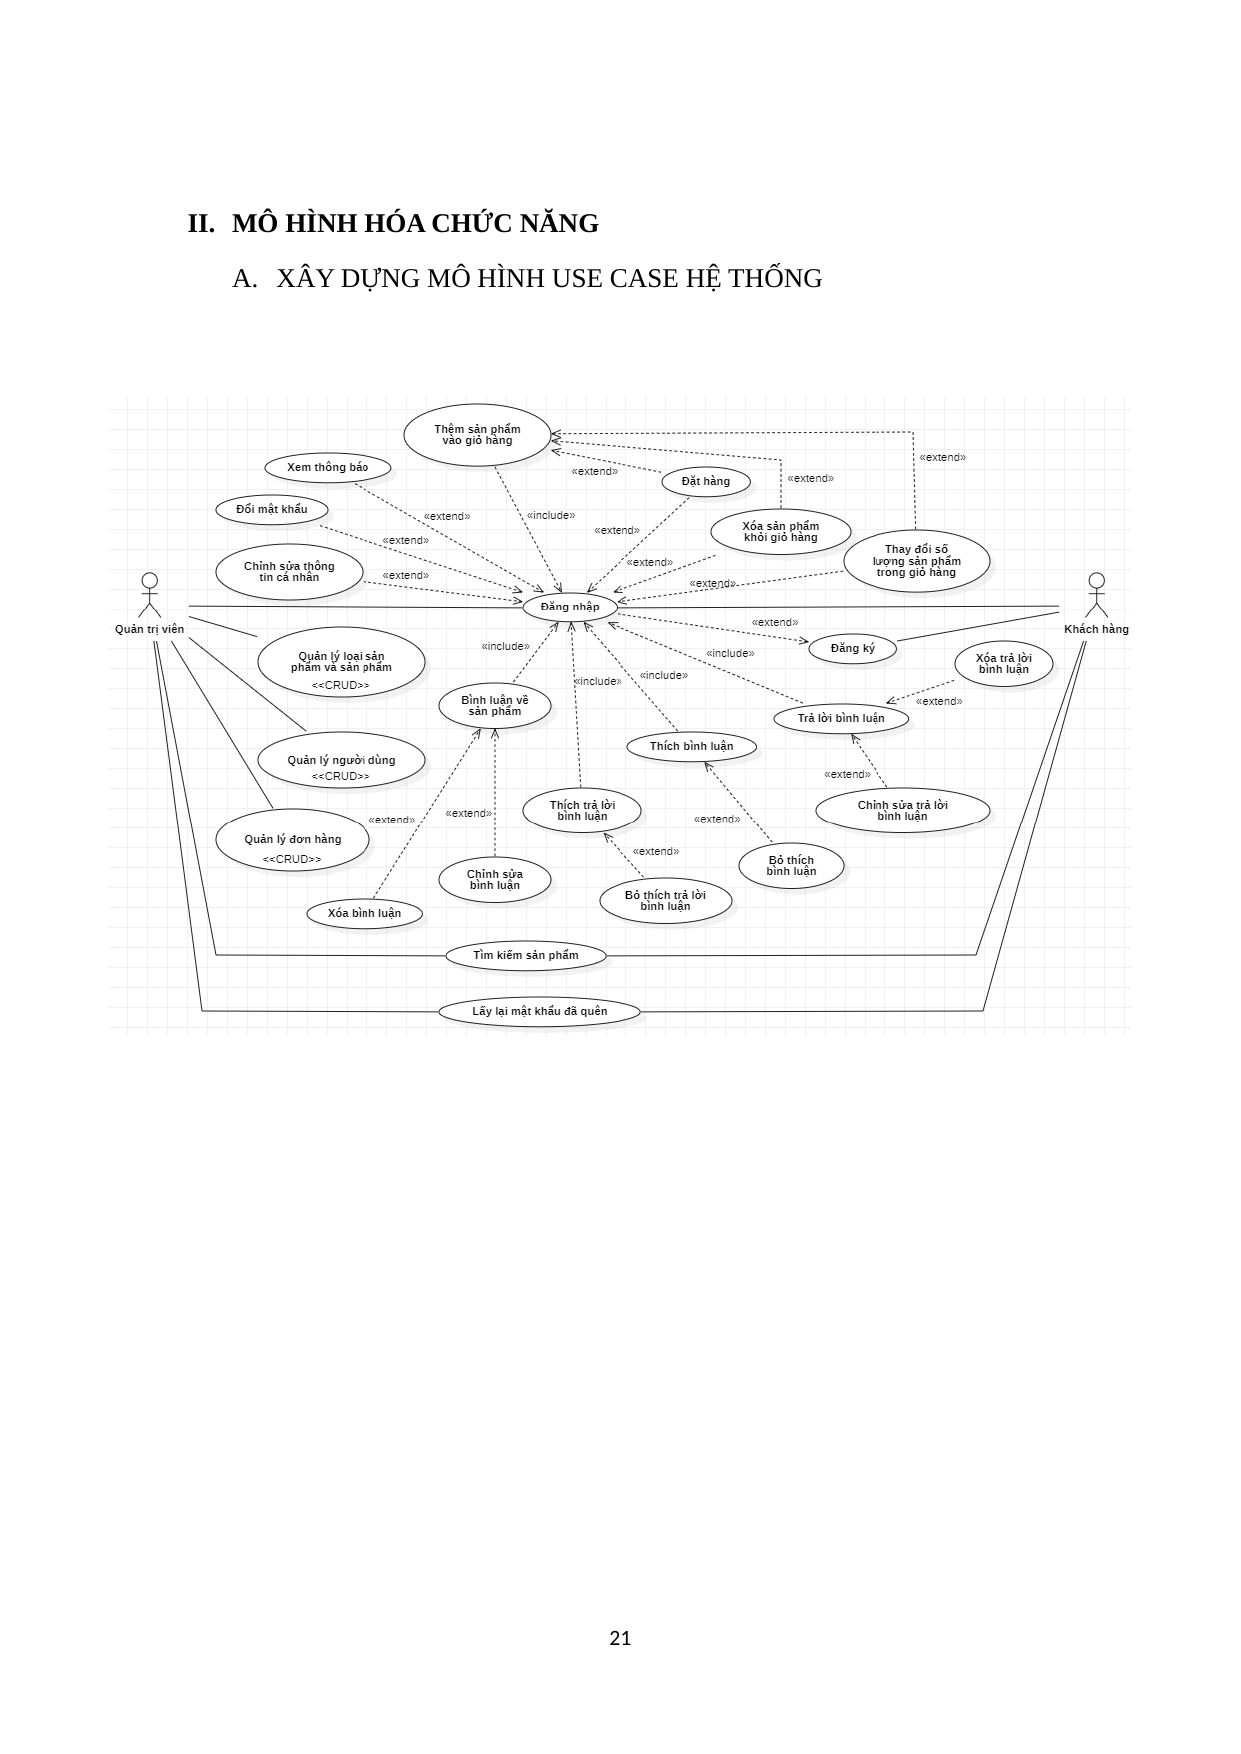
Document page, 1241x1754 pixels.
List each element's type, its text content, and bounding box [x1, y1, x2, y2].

list XÂY DỰNG MÔ HÌNH USE CASE HỆ THỐNG [232, 261, 1053, 294]
picture [109, 396, 1132, 1036]
list MÔ HÌNH HÓA CHỨC NĂNG [187, 207, 1053, 239]
